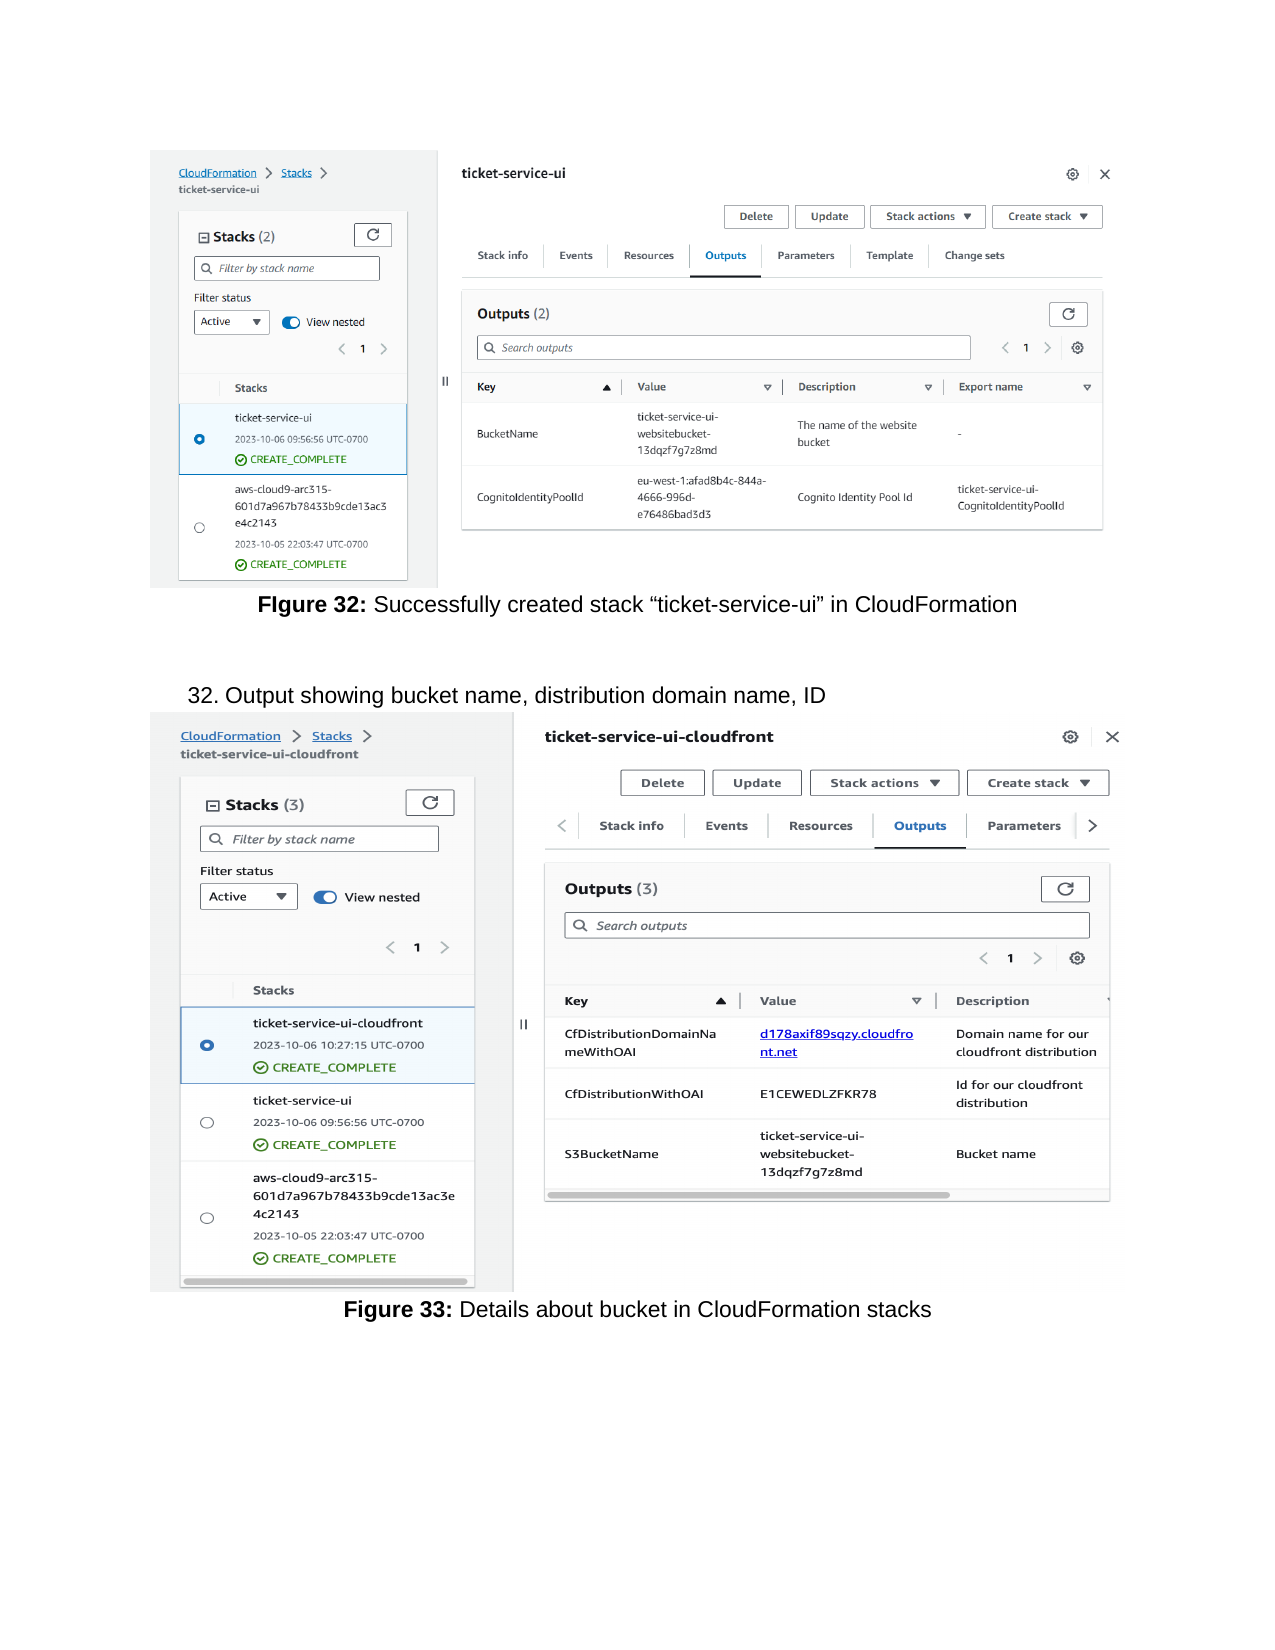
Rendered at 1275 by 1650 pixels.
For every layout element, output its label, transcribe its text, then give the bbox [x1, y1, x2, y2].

picture [150, 150, 1125, 588]
text Figure 33: Details about bucket in CloudFormation stacks [150, 1296, 1125, 1322]
text FIgure 32: Successfully created stack “ticket-service-ui” in CloudFormation [150, 591, 1125, 618]
list Output showing bucket name, distribution domain name, ID [187, 682, 1125, 708]
picture [150, 712, 1125, 1292]
